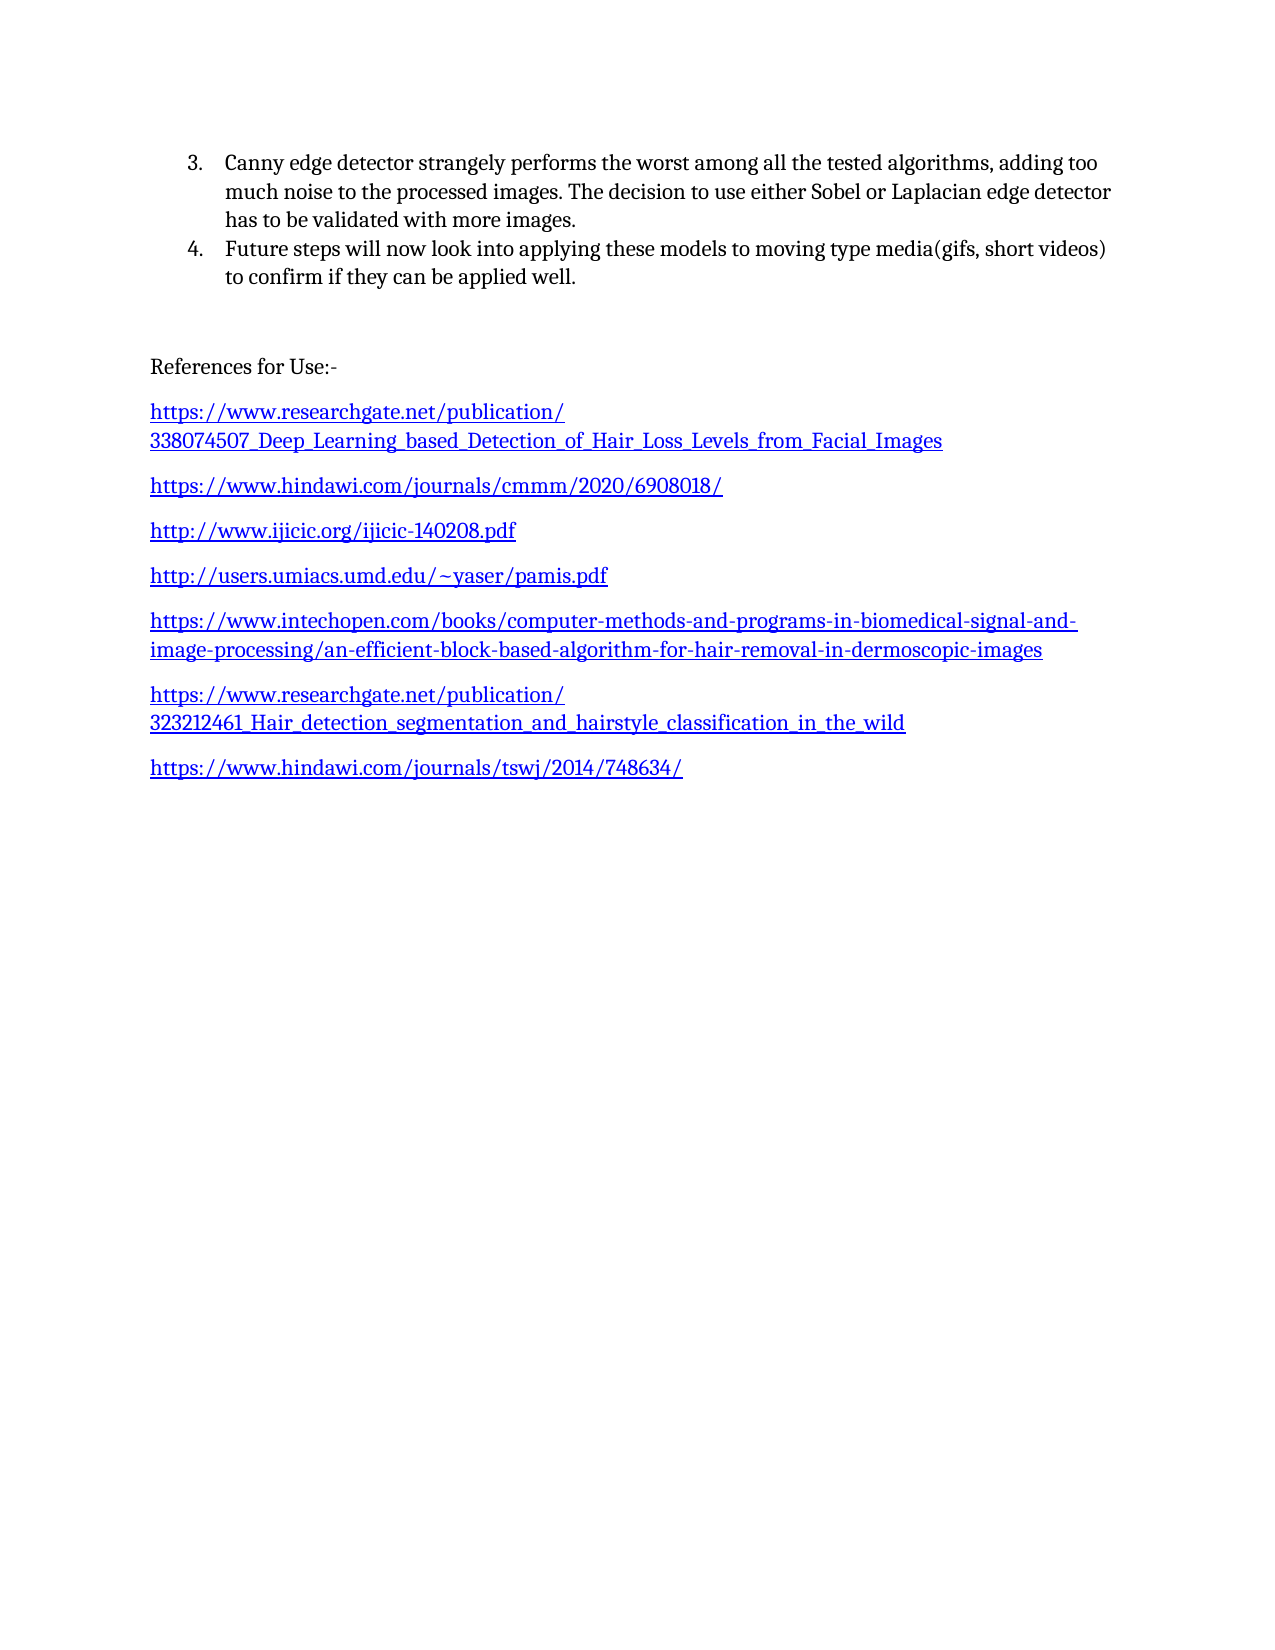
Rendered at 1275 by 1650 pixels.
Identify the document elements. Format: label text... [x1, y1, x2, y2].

list Future steps will now look into applying these models to moving type media(gifs, short videos) to confirm if they can be applied well. [187, 235, 1125, 290]
text https://www.researchgate.net/publication/338074507_Deep_Learning_based_Detection_of_Hair_Loss_Levels_from_Facial_Images [150, 399, 1125, 454]
text References for Use:- [150, 354, 1125, 380]
text http://www.ijicic.org/ijicic-140208.pdf [150, 518, 1125, 544]
text https://www.hindawi.com/journals/tswj/2014/748634/ [150, 755, 1125, 781]
text http://users.umiacs.umd.edu/~yaser/pamis.pdf [150, 563, 1125, 589]
text https://www.researchgate.net/publication/323212461_Hair_detection_segmentation_and_hairstyle_classification_in_the_wild [150, 681, 1125, 736]
text https://www.hindawi.com/journals/cmmm/2020/6908018/ [150, 473, 1125, 499]
text https://www.intechopen.com/books/computer-methods-and-programs-in-biomedical-signal-and-image-processing/an-efficient-block-based-algorithm-for-hair-removal-in-dermoscopic-images [150, 608, 1125, 663]
list Canny edge detector strangely performs the worst among all the tested algorithms, adding too much noise to the processed images. The decision to use either Sobel or Laplacian edge detector has to be validated with more images. [187, 150, 1125, 233]
